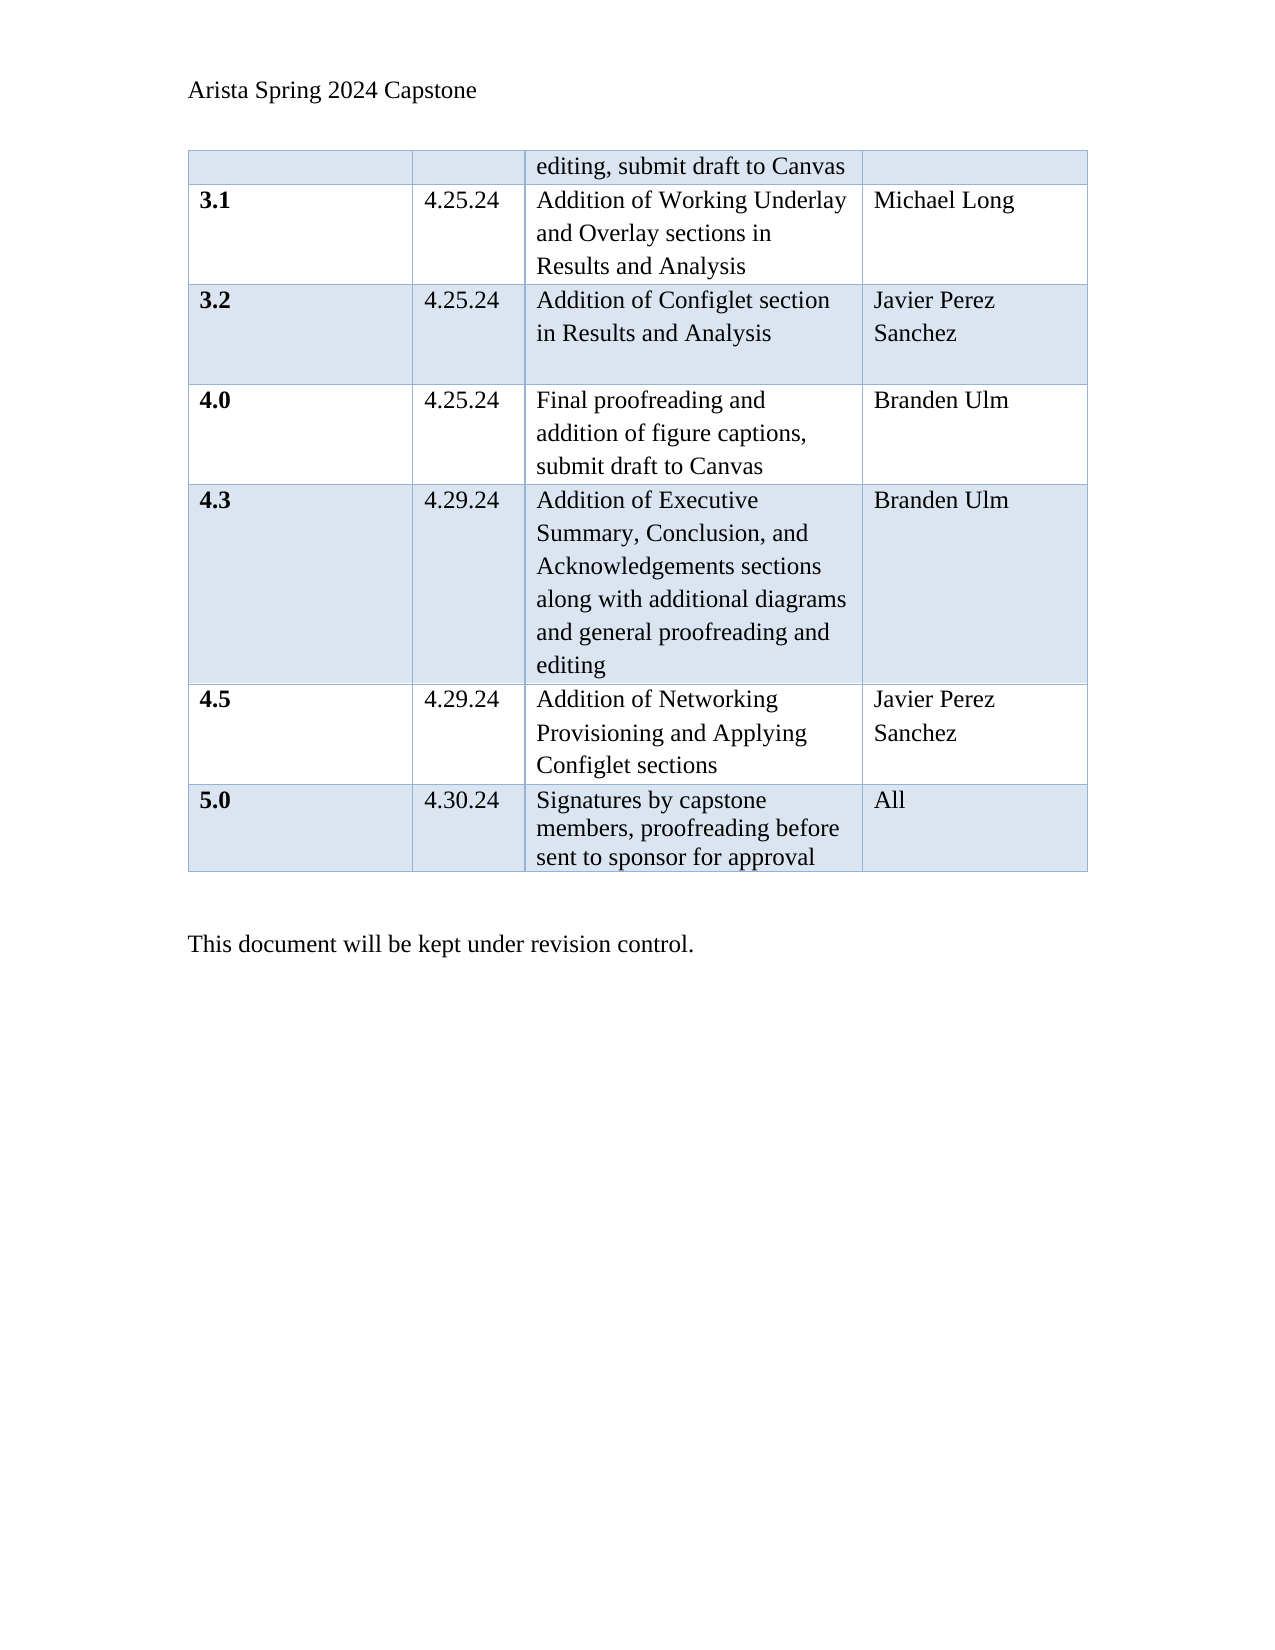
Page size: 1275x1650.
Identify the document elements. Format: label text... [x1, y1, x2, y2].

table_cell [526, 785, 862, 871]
text This document will be kept under revision control. [187, 929, 1087, 958]
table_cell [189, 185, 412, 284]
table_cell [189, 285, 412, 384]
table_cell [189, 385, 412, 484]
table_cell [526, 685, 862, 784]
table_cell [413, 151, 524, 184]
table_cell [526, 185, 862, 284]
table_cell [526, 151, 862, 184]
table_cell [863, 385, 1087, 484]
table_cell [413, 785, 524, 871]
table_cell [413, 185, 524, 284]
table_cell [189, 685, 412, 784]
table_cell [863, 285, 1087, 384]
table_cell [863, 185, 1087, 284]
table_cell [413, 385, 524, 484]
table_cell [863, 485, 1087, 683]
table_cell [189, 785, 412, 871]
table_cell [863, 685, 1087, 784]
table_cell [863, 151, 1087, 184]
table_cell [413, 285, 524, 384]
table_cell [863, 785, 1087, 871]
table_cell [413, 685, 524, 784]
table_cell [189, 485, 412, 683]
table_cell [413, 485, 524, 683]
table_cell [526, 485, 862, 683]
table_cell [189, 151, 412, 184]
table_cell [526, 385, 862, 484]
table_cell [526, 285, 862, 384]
